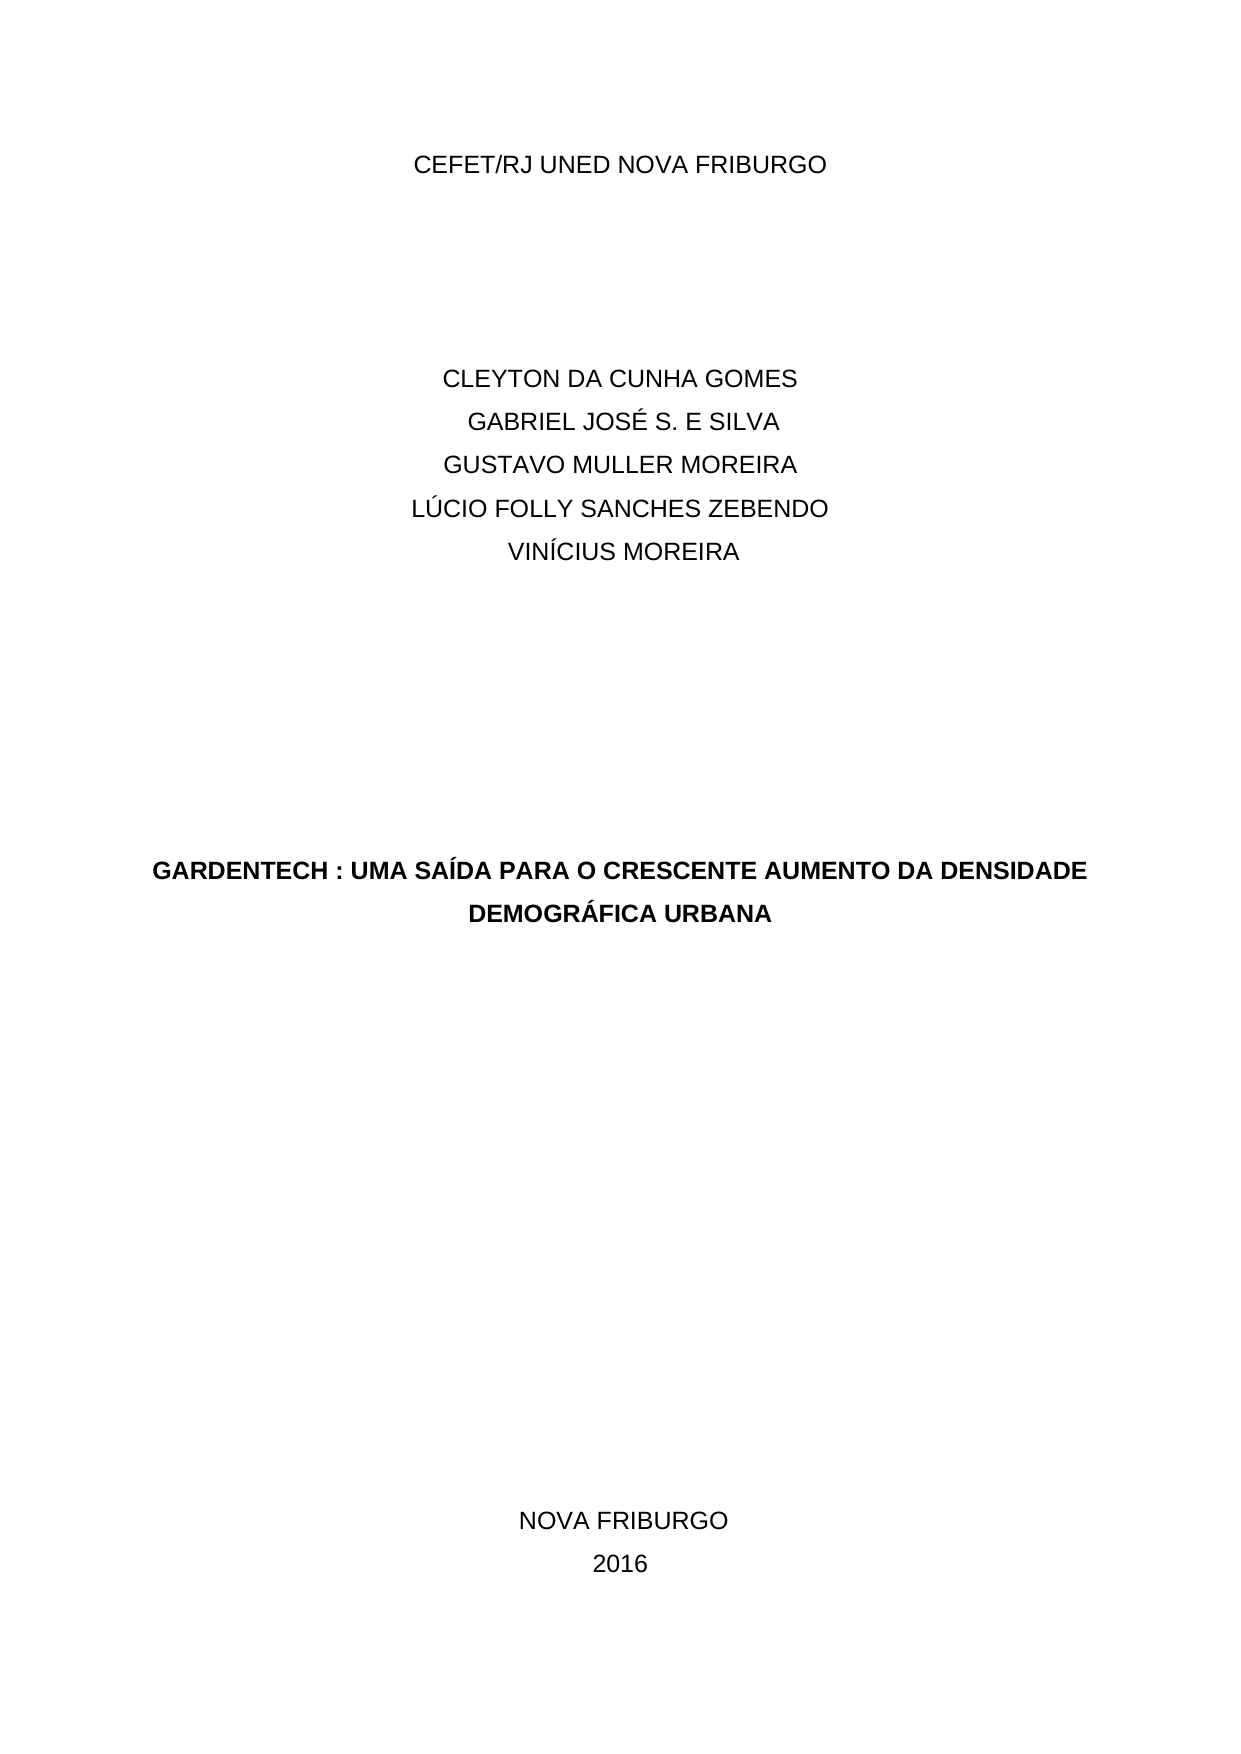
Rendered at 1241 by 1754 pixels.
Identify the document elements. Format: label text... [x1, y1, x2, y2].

text GARDENTECH : UMA SAÍDA PARA O CRESCENTE AUMENTO DA DENSIDADE DEMOGRÁFICA URBANA [150, 856, 1090, 928]
text 2016 [150, 1549, 1090, 1578]
text CLEYTON DA CUNHA GOMES [150, 364, 1090, 393]
text NOVA FRIBURGO [150, 1506, 1090, 1535]
text GABRIEL JOSÉ S. E SILVA [150, 407, 1090, 436]
text LÚCIO FOLLY SANCHES ZEBENDO [150, 494, 1090, 522]
text VINÍCIUS MOREIRA [150, 537, 1090, 566]
text GUSTAVO MULLER MOREIRA [150, 451, 1090, 479]
text CEFET/RJ UNED NOVA FRIBURGO [150, 150, 1090, 179]
